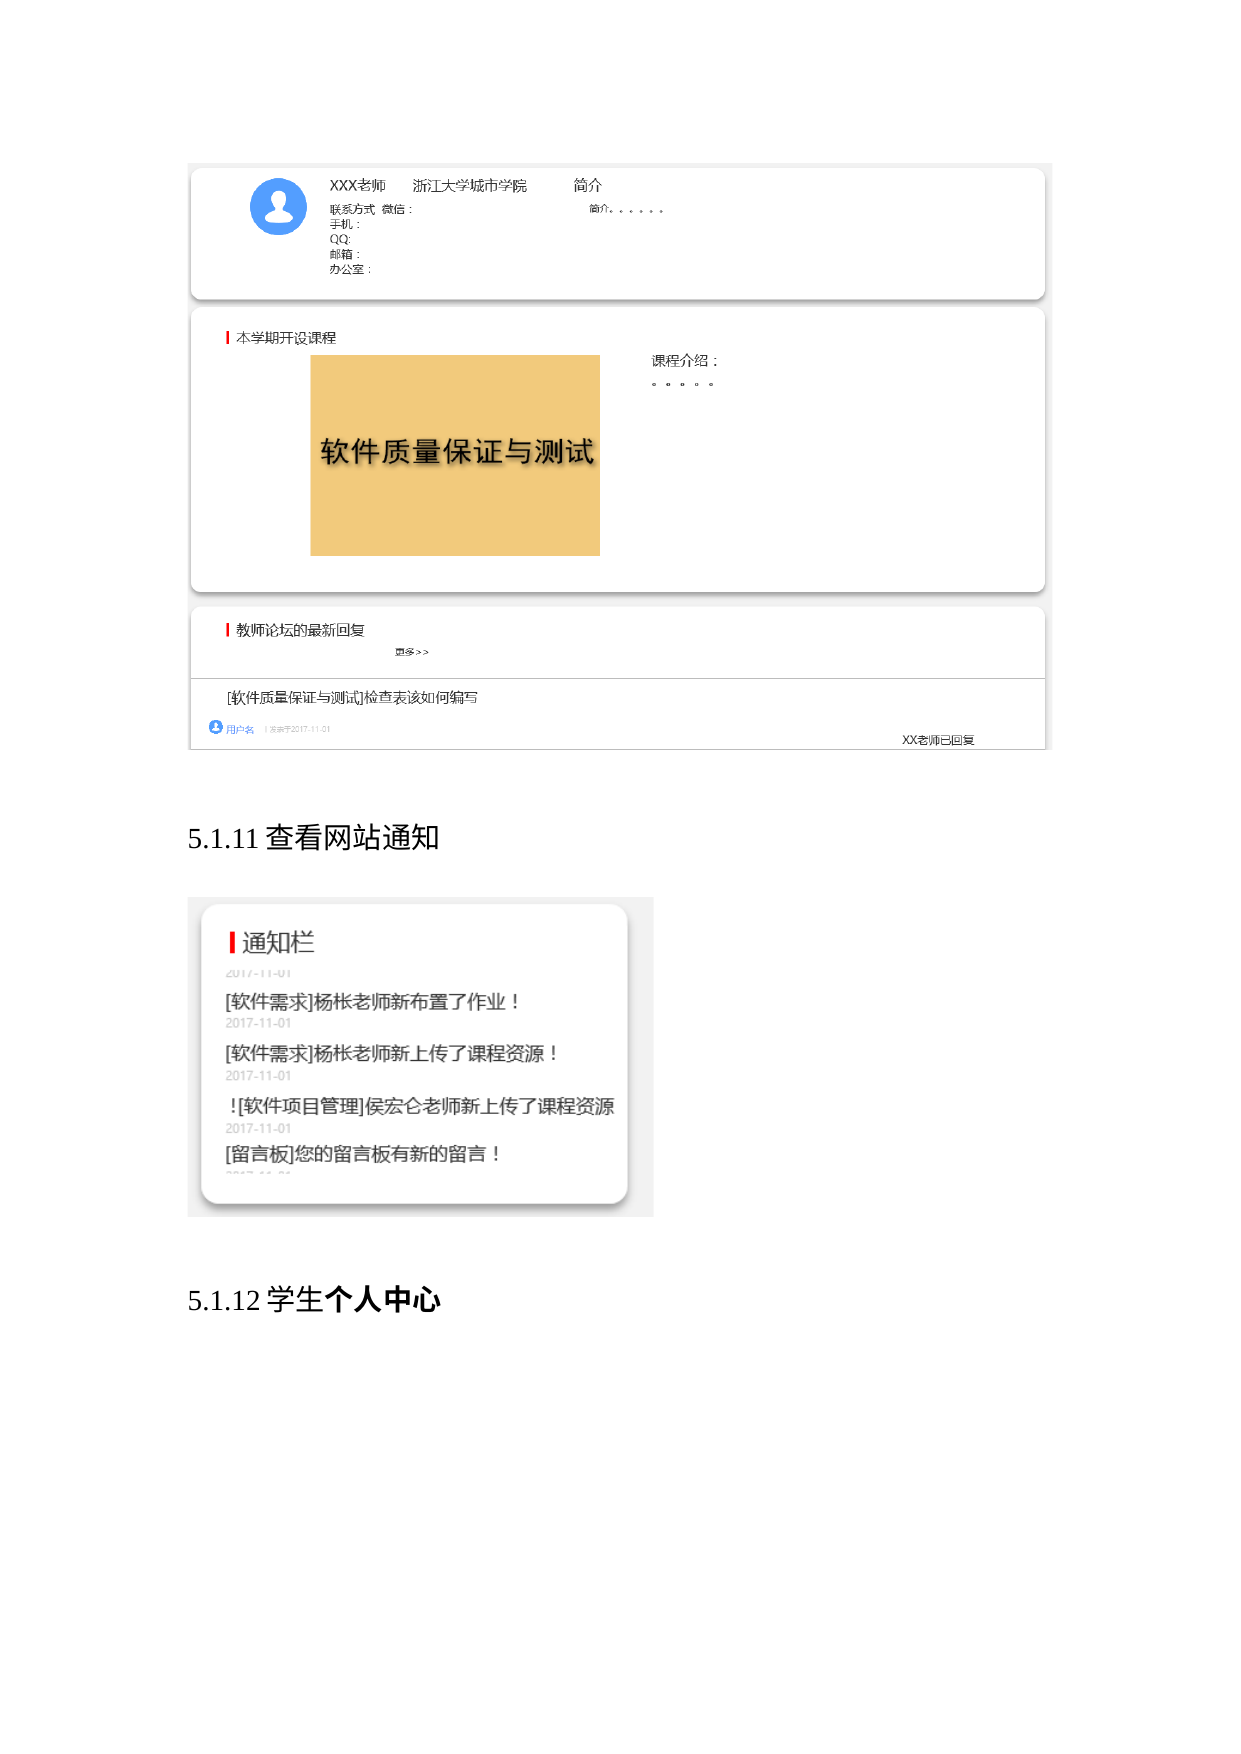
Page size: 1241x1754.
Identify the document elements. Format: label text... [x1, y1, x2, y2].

subtitle 5.1.11查看网站通知 [187, 802, 1053, 870]
subtitle 5.1.12学生个人中心 [187, 1264, 1053, 1332]
picture [187, 163, 1053, 750]
picture [187, 897, 654, 1217]
